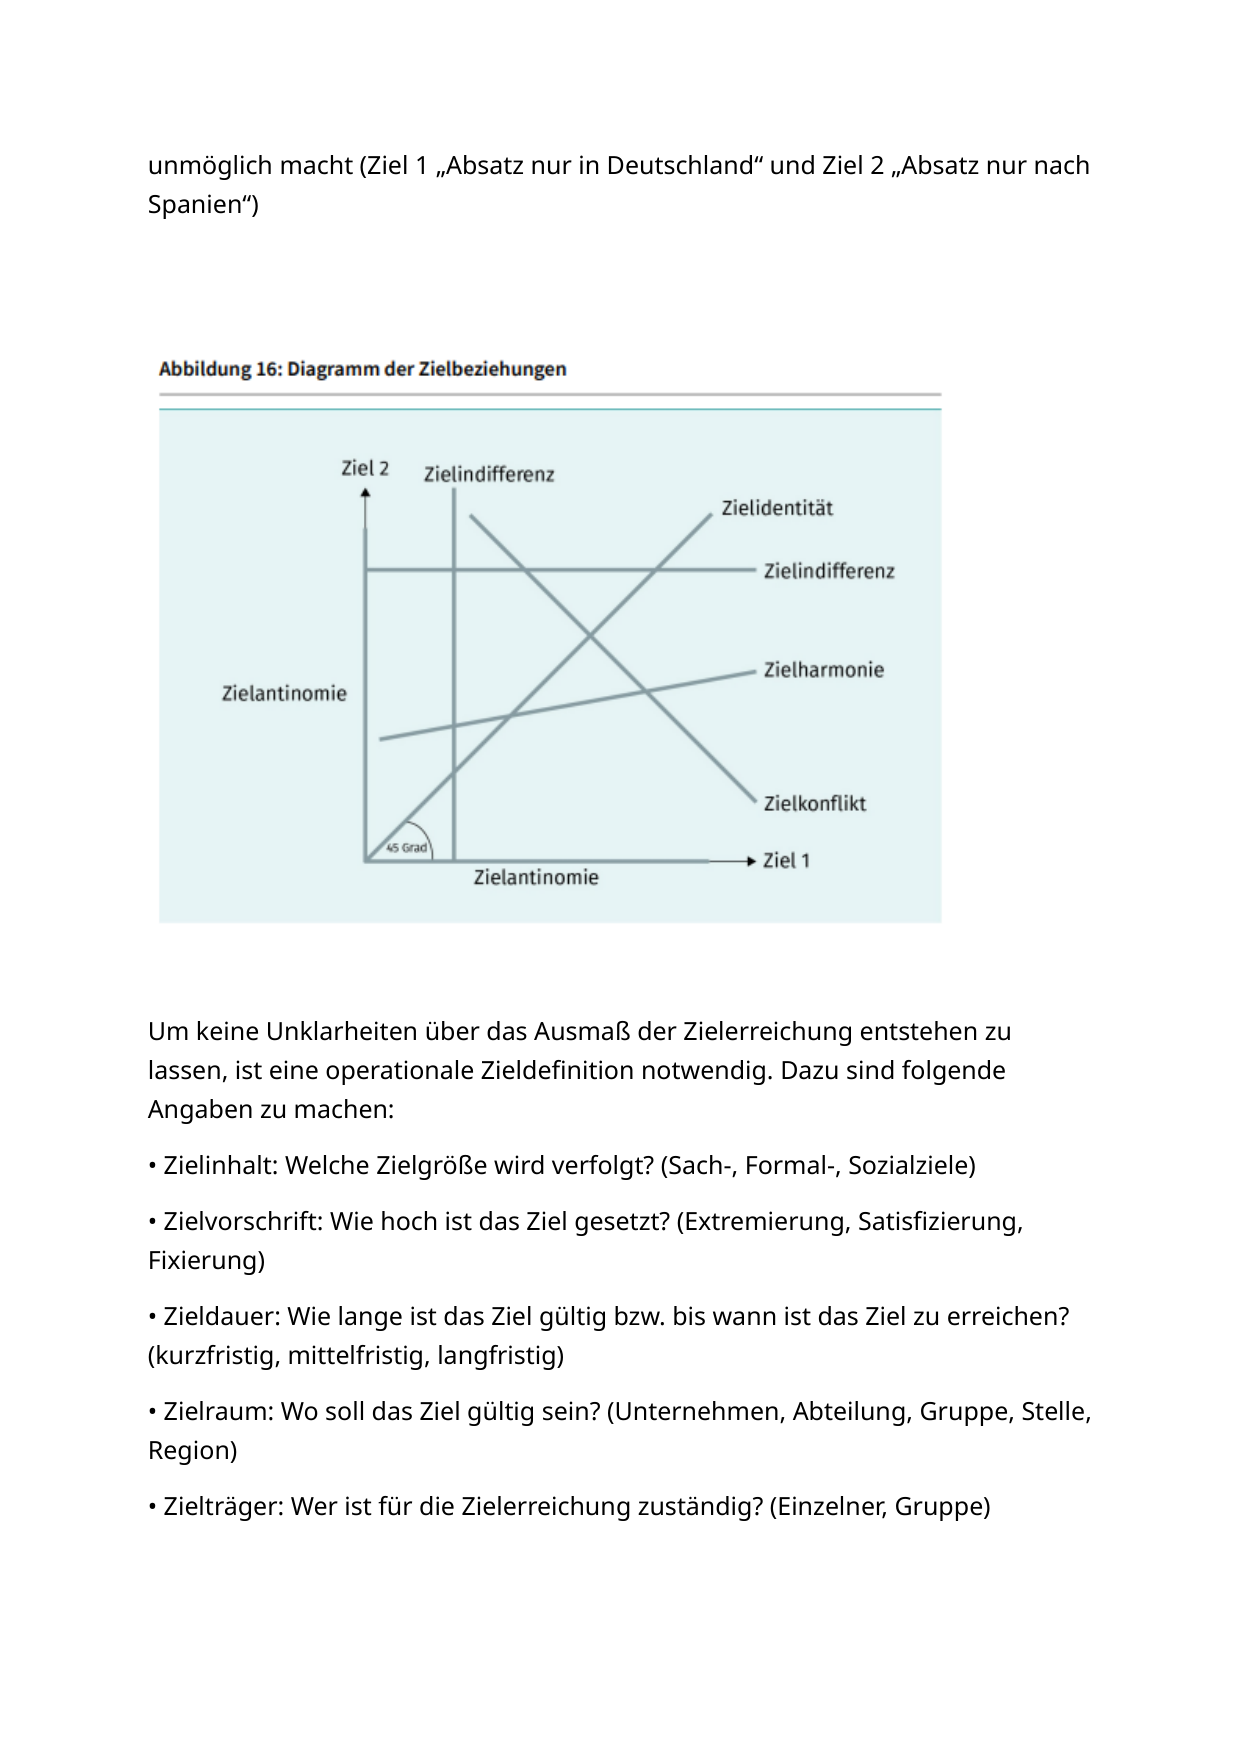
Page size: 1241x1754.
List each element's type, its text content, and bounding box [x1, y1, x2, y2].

picture [147, 354, 953, 936]
text • Zielraum: Wo soll das Ziel gültig sein? (Unternehmen, Abteilung, Gruppe, Stelle, Region) [148, 1393, 1093, 1466]
text Um keine Unklarheiten über das Ausmaß der Zielerreichung entstehen zu lassen, ist eine operationale Zieldefinition notwendig. Dazu sind folgende Angaben zu machen: [148, 1013, 1093, 1126]
text • Zieldauer: Wie lange ist das Ziel gültig bzw. bis wann ist das Ziel zu erreichen? (kurzfristig, mittelfristig, langfristig) [148, 1298, 1093, 1371]
text • Zielvorschrift: Wie hoch ist das Ziel gesetzt? (Extremierung, Satisfizierung, Fixierung) [148, 1203, 1093, 1276]
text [148, 148, 1093, 221]
text • Zielträger: Wer ist für die Zielerreichung zuständig? (Einzelner, Gruppe) [148, 1488, 1093, 1522]
text • Zielinhalt: Welche Zielgröße wird verfolgt? (Sach-, Formal-, Sozialziele) [148, 1147, 1093, 1181]
